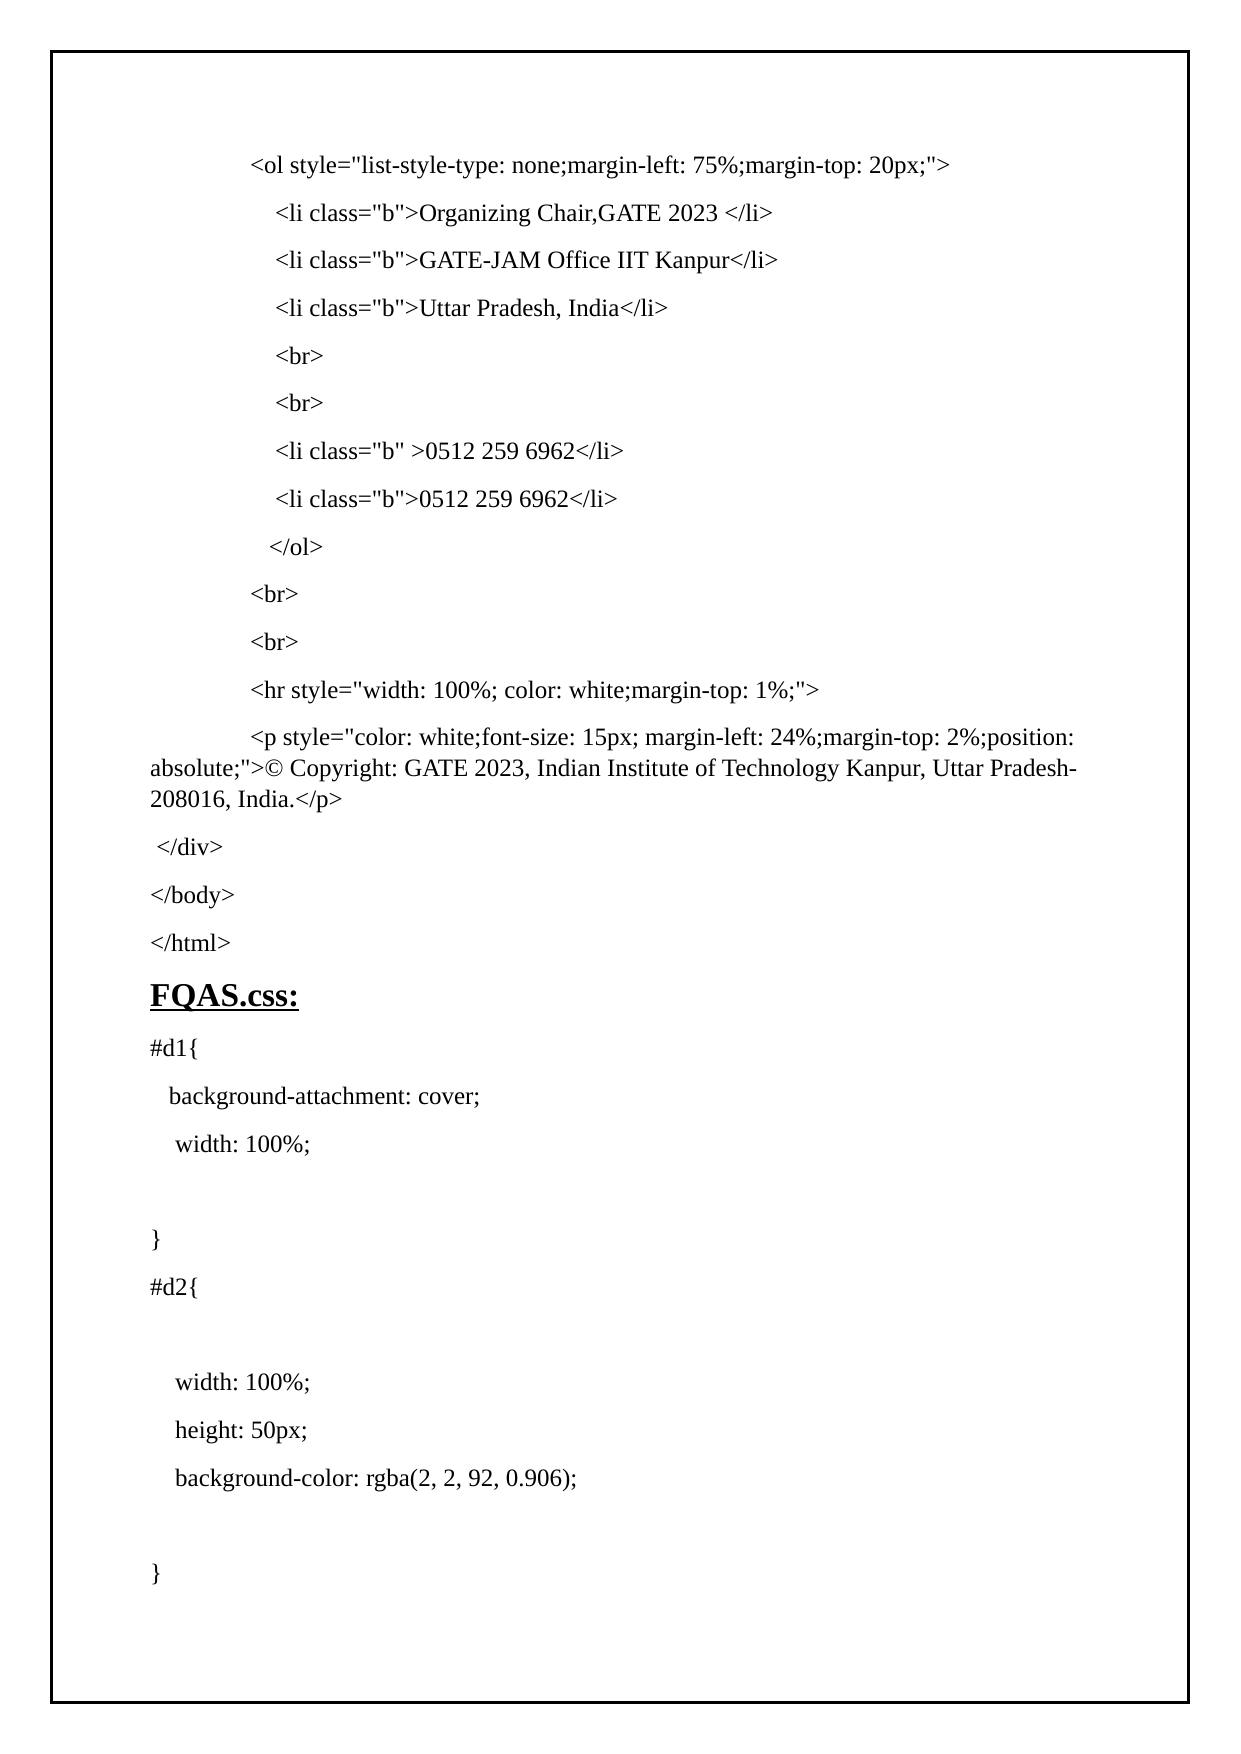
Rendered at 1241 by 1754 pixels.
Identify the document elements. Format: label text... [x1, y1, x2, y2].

text background-color: rgba(2, 2, 92, 0.906); [150, 1463, 1090, 1492]
text <hr style="width: 100%; color: white;margin-top: 1%;"> [150, 675, 1090, 703]
text <p style="color: white;font-size: 15px; margin-left: 24%;margin-top: 2%;position: absolute;">© Copyright: GATE 2023, Indian Institute of Technology Kanpur, Uttar Pradesh- 208016, India.</p> [150, 722, 1090, 813]
text background-attachment: cover; [150, 1081, 1090, 1110]
text </ol> [150, 532, 1090, 560]
text </html> [150, 928, 1090, 956]
text <ol style="list-style-type: none;margin-left: 75%;margin-top: 20px;"> [150, 150, 1090, 179]
text width: 100%; [150, 1129, 1090, 1158]
text <br> [150, 579, 1090, 608]
text width: 100%; [150, 1367, 1090, 1396]
text <li class="b">0512 259 6962</li> [150, 484, 1090, 513]
text } [150, 1558, 1090, 1587]
text FQAS.css: [150, 975, 1090, 1014]
text <li class="b" >0512 259 6962</li> [150, 436, 1090, 465]
text </body> [150, 880, 1090, 909]
text <li class="b">Organizing Chair,GATE 2023 </li> [150, 198, 1090, 226]
text <br> [150, 341, 1090, 369]
text <li class="b">GATE-JAM Office IIT Kanpur</li> [150, 245, 1090, 274]
text <br> [150, 388, 1090, 417]
text <li class="b">Uttar Pradesh, India</li> [150, 293, 1090, 322]
text <br> [150, 627, 1090, 656]
text #d2{ [150, 1272, 1090, 1301]
text #d1{ [150, 1033, 1090, 1062]
text </div> [150, 832, 1090, 861]
text height: 50px; [150, 1415, 1090, 1444]
text } [150, 1224, 1090, 1253]
